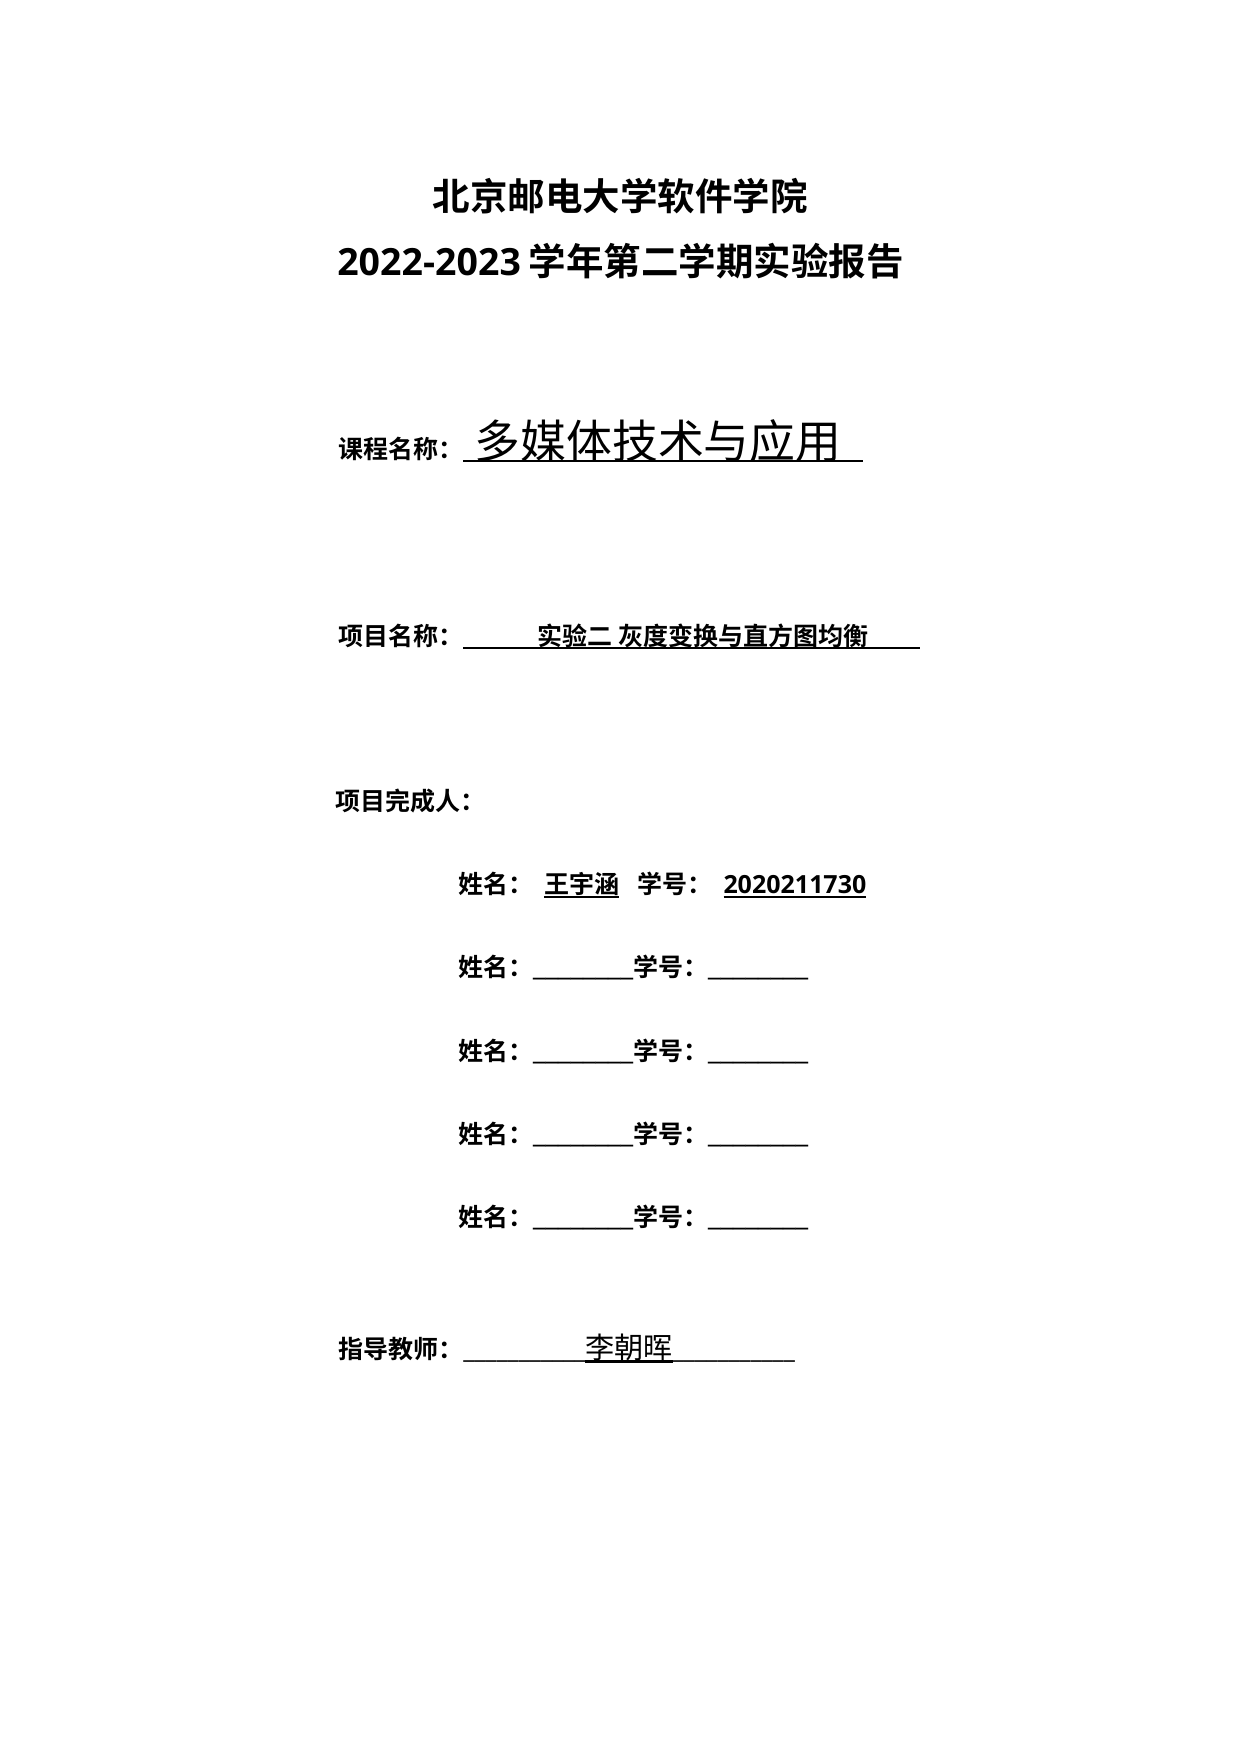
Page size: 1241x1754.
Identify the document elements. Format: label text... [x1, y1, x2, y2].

text 指导教师：___________李朝晖___________ [187, 1313, 1053, 1378]
text 姓名：________学号：________ [187, 1183, 1053, 1248]
text 姓名：________学号：________ [187, 1017, 1053, 1082]
text 姓名：________学号：________ [187, 933, 1053, 998]
text 项目名称： 实验二 灰度变换与直方图均衡 [187, 602, 1053, 667]
text 课程名称： 多媒体技术与应用 [187, 389, 1053, 487]
text 项目完成人： [187, 767, 1053, 832]
text 北京邮电大学软件学院 [187, 162, 1053, 227]
text 姓名：________学号：________ [187, 1100, 1053, 1165]
text 姓名： 王宇涵 学号： 2020211730 [187, 850, 1053, 915]
text 2022-2023学年第二学期实验报告 [187, 227, 1053, 292]
